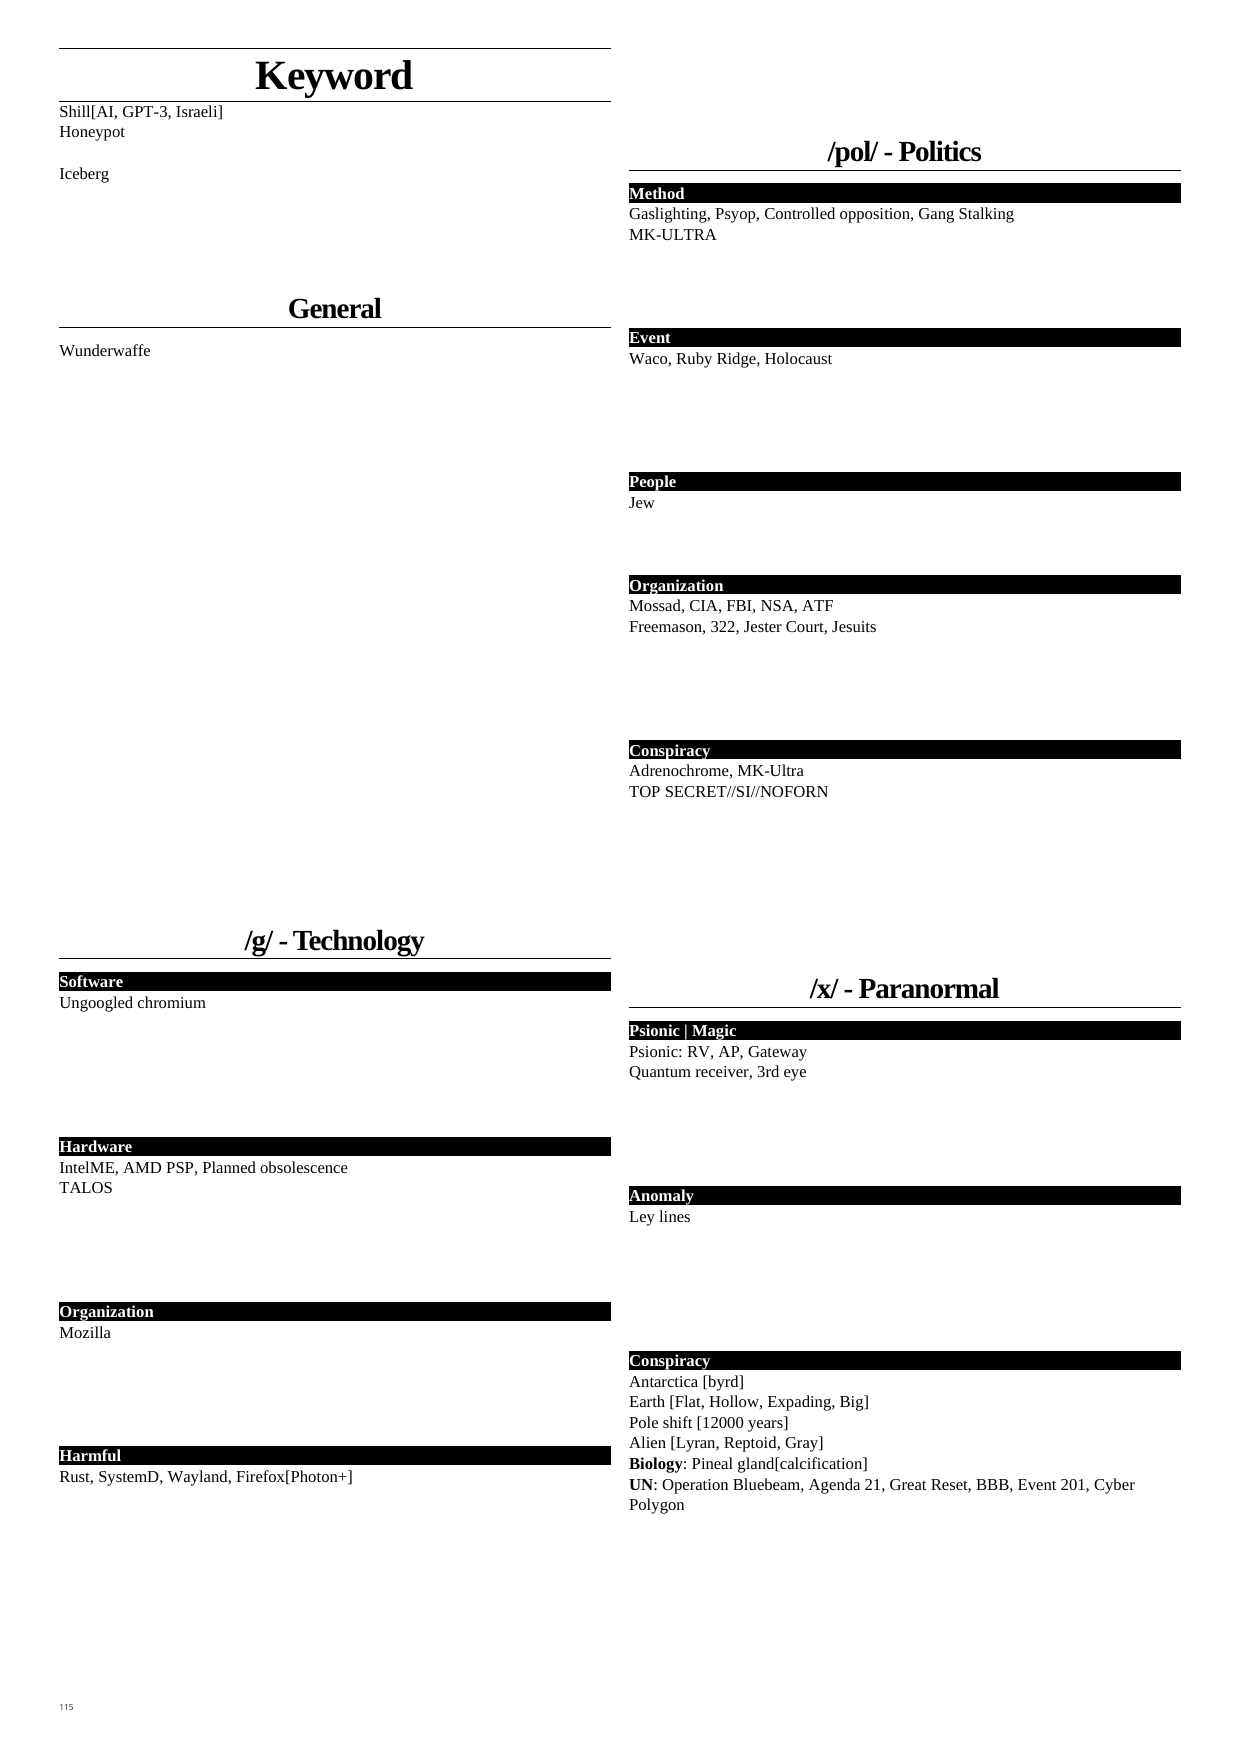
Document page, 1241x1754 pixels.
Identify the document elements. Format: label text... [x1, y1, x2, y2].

subtitle Keyword [59, 49, 611, 101]
text Honeypot [59, 122, 611, 141]
subtitle Software [59, 972, 611, 991]
subtitle Event [629, 328, 1181, 347]
text Adrenochrome, MK-Ultra [629, 761, 1181, 780]
text Alien [Lyran, Reptoid, Gray] [629, 1433, 1181, 1452]
text Ungoogled chromium [59, 992, 611, 1012]
subtitle Method [629, 183, 1181, 203]
text Quantum receiver, 3rd eye [629, 1062, 1181, 1081]
text Mossad, CIA, FBI, NSA, ATF [629, 596, 1181, 615]
text TALOS [59, 1178, 611, 1197]
subtitle Psionic | Magic [629, 1021, 1181, 1040]
text Gaslighting, Psyop, Controlled opposition, Gang Stalking [629, 204, 1181, 223]
text Antarctica [byrd] [629, 1371, 1181, 1391]
subtitle Hardware [59, 1137, 611, 1156]
text Mozilla [59, 1322, 611, 1342]
subtitle Conspiracy [629, 740, 1181, 759]
subtitle /pol/ - Politics [629, 134, 1181, 170]
subtitle General [59, 292, 611, 327]
text Rust, SystemD, Wayland, Firefox[Photon+] [59, 1467, 611, 1486]
text Pole shift [12000 years] [629, 1413, 1181, 1432]
text Jew [629, 493, 1181, 512]
text TOP SECRET//SI//NOFORN [629, 782, 1181, 801]
text Psionic: RV, AP, Gateway [629, 1041, 1181, 1061]
subtitle Conspiracy [629, 1351, 1181, 1370]
subtitle /x/ - Paranormal [629, 972, 1181, 1007]
text Waco, Ruby Ridge, Holocaust [629, 348, 1181, 368]
text Ley lines [629, 1206, 1181, 1226]
text IntelME, AMD PSP, Planned obsolescence [59, 1157, 611, 1177]
text MK-ULTRA [629, 225, 1181, 244]
text UN: Operation Bluebeam, Agenda 21, Great Reset, BBB, Event 201, Cyber Polygon [629, 1474, 1181, 1514]
subtitle Harmful [59, 1446, 611, 1465]
subtitle Anomaly [629, 1186, 1181, 1205]
text Earth [Flat, Hollow, Expading, Big] [629, 1392, 1181, 1411]
subtitle Organization [59, 1302, 611, 1321]
text Biology: Pineal gland[calcification] [629, 1454, 1181, 1473]
text Freemason, 322, Jester Court, Jesuits [629, 617, 1181, 636]
subtitle People [629, 472, 1181, 491]
subtitle /g/ - Technology [59, 923, 611, 958]
text Iceberg [59, 163, 611, 183]
text Wunderwaffe [59, 341, 611, 360]
text Shill[AI, GPT-3, Israeli] [59, 102, 611, 121]
subtitle Organization [629, 575, 1181, 594]
